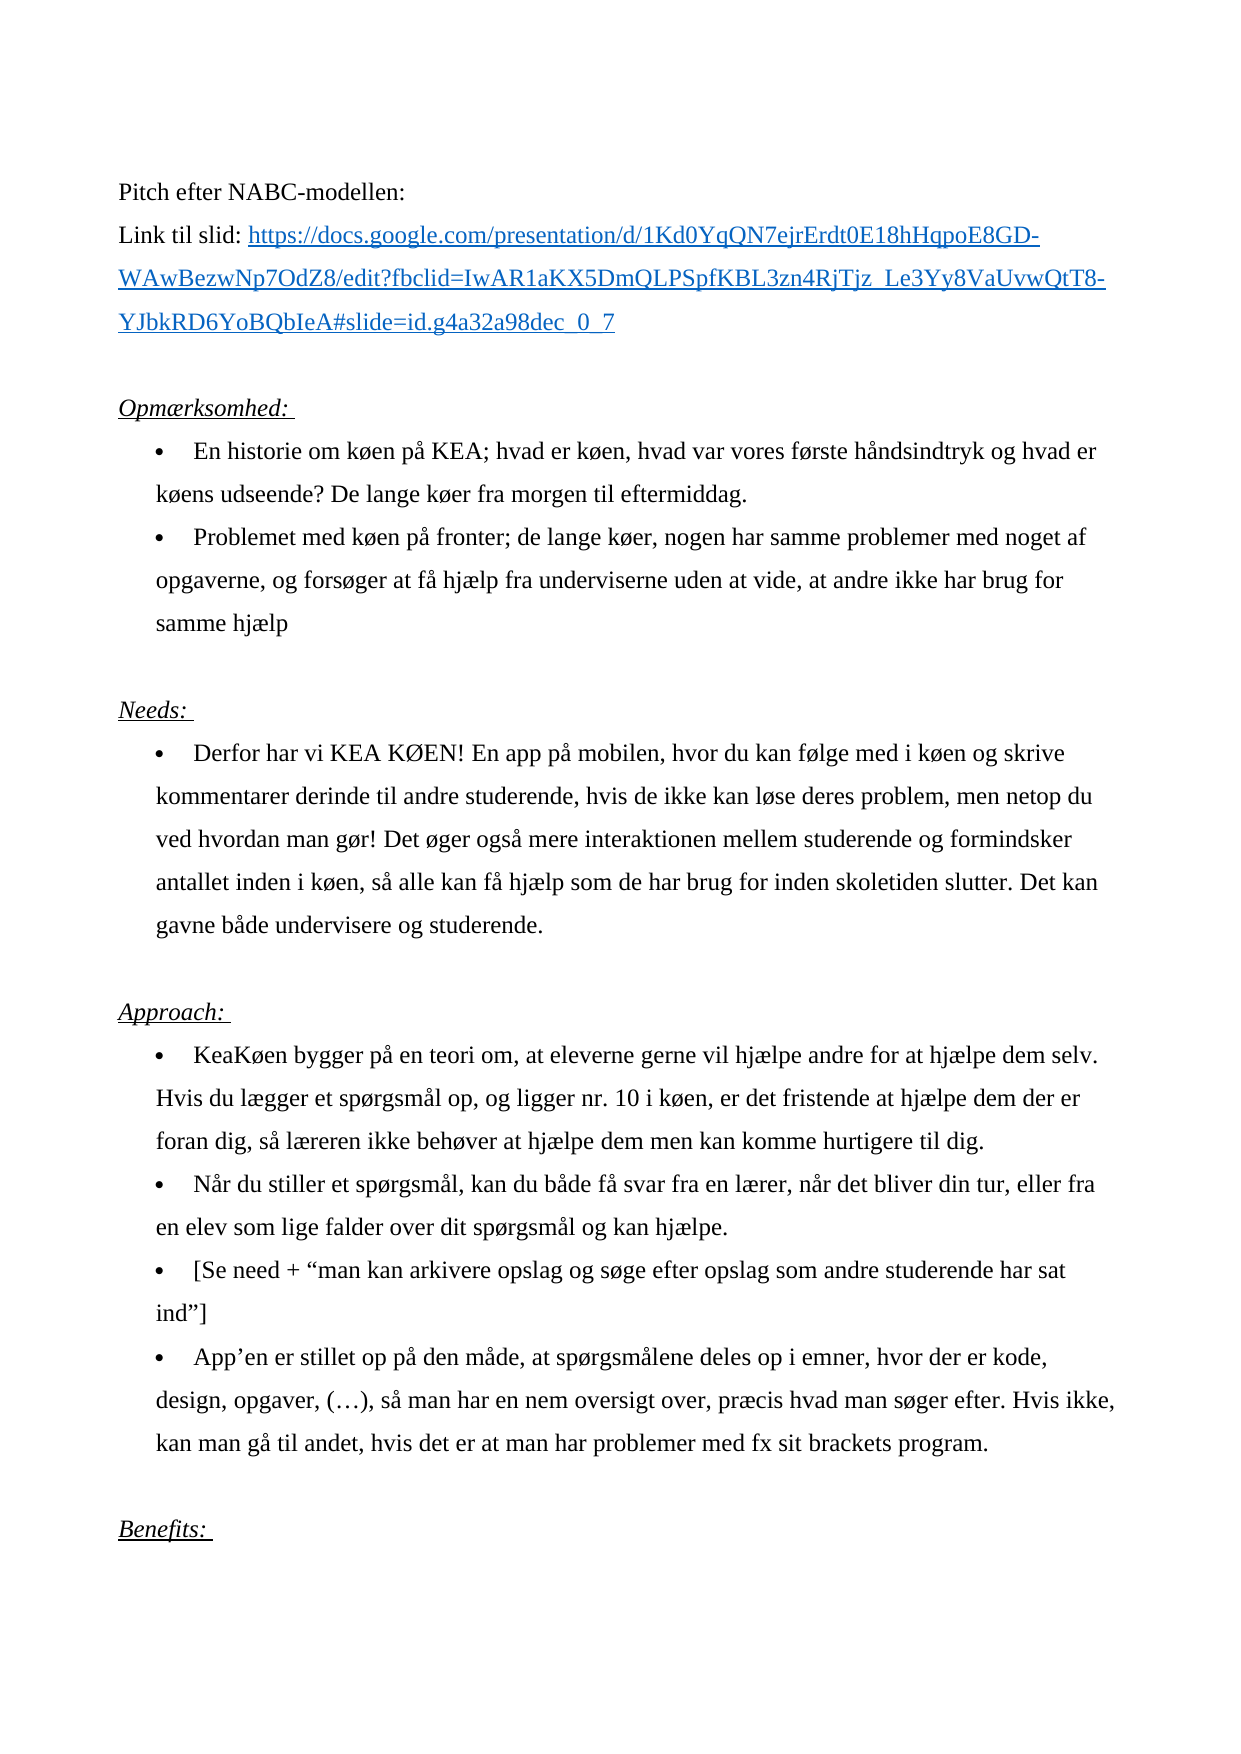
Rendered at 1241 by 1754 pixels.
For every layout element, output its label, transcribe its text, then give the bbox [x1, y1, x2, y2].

text Pitch efter NABC-modellen: [118, 177, 1122, 206]
text Approach: [118, 997, 1122, 1025]
list KeaKøen bygger på en teori om, at eleverne gerne vil hjælpe andre for at hjælpe dem selv. Hvis du lægger et spørgsmål op, og ligger nr. 10 i køen, er det fristende at hjælpe dem der er foran dig, så læreren ikke behøver at hjælpe dem men kan komme hurtigere til dig. [156, 1040, 1122, 1155]
list Derfor har vi KEA KØEN! En app på mobilen, hvor du kan følge med i køen og skrive kommentarer derinde til andre studerende, hvis de ikke kan løse deres problem, men netop du ved hvordan man gør! Det øger også mere interaktionen mellem studerende og formindsker antallet inden i køen, så alle kan få hjælp som de har brug for inden skoletiden slutter. Det kan gavne både undervisere og studerende. [156, 738, 1122, 939]
text Needs: [118, 695, 1122, 723]
list [Se need + “man kan arkivere opslag og søge efter opslag som andre studerende har sat ind”] [156, 1255, 1122, 1327]
list Når du stiller et spørgsmål, kan du både få svar fra en lærer, når det bliver din tur, eller fra en elev som lige falder over dit spørgsmål og kan hjælpe. [156, 1169, 1122, 1241]
list Problemet med køen på fronter; de lange køer, nogen har samme problemer med noget af opgaverne, og forsøger at få hjælp fra underviserne uden at vide, at andre ikke har brug for samme hjælp [156, 522, 1122, 637]
text Link til slid: https://docs.google.com/presentation/d/1Kd0YqQN7ejrErdt0E18hHqpoE8GD-WAwBezwNp7OdZ8/edit?fbclid=IwAR1aKX5DmQLPSpfKBL3zn4RjTjz_Le3Yy8VaUvwQtT8-YJbkRD6YoBQbIeA#slide=id.g4a32a98dec_0_7 [118, 220, 1122, 335]
text Opmærksomhed: [118, 393, 1122, 422]
list App’en er stillet op på den måde, at spørgsmålene deles op i emner, hvor der er kode, design, opgaver, (…), så man har en nem oversigt over, præcis hvad man søger efter. Hvis ikke, kan man gå til andet, hvis det er at man har problemer med fx sit brackets program. [156, 1342, 1122, 1457]
list En historie om køen på KEA; hvad er køen, hvad var vores første håndsindtryk og hvad er køens udseende? De lange køer fra morgen til eftermiddag. [156, 436, 1122, 508]
text Benefits: [118, 1514, 1122, 1543]
